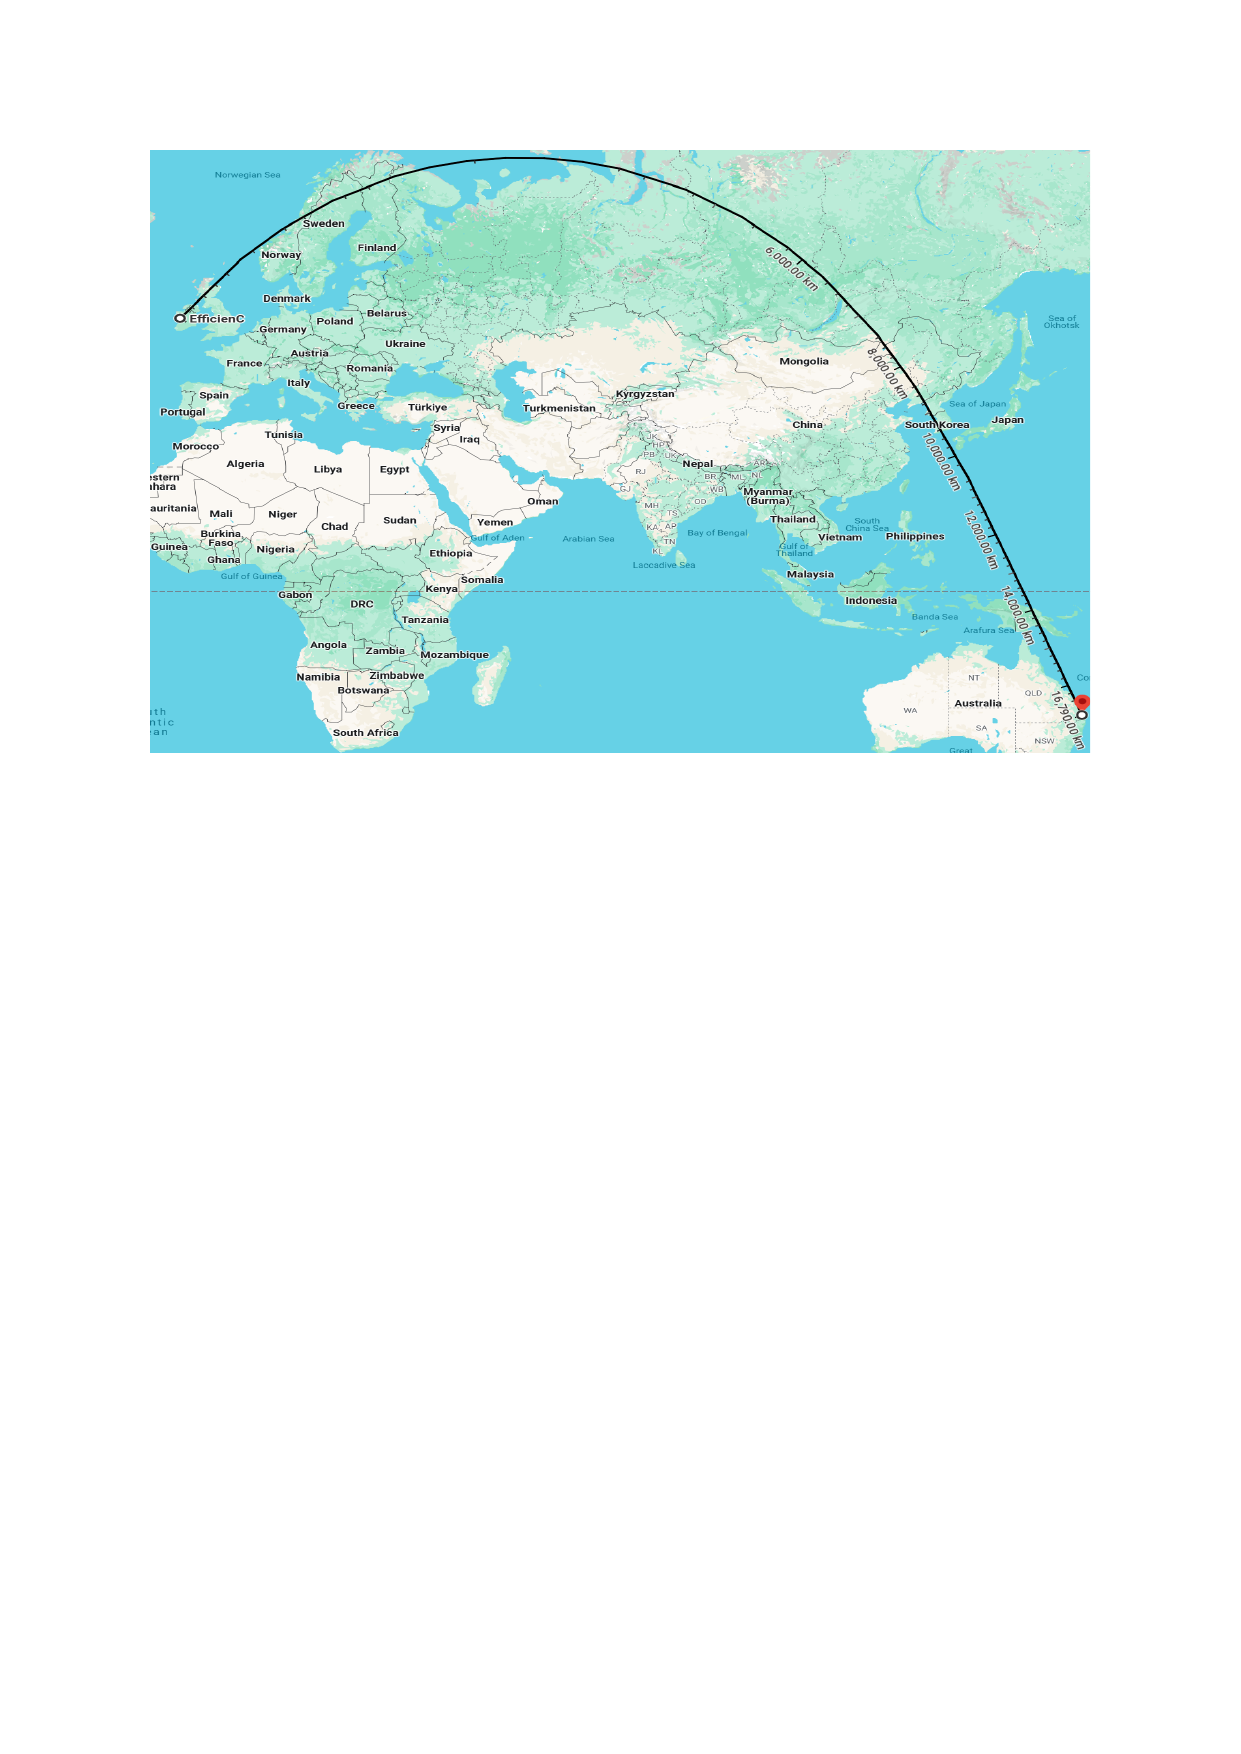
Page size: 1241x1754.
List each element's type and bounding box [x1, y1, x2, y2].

picture [150, 150, 1091, 753]
